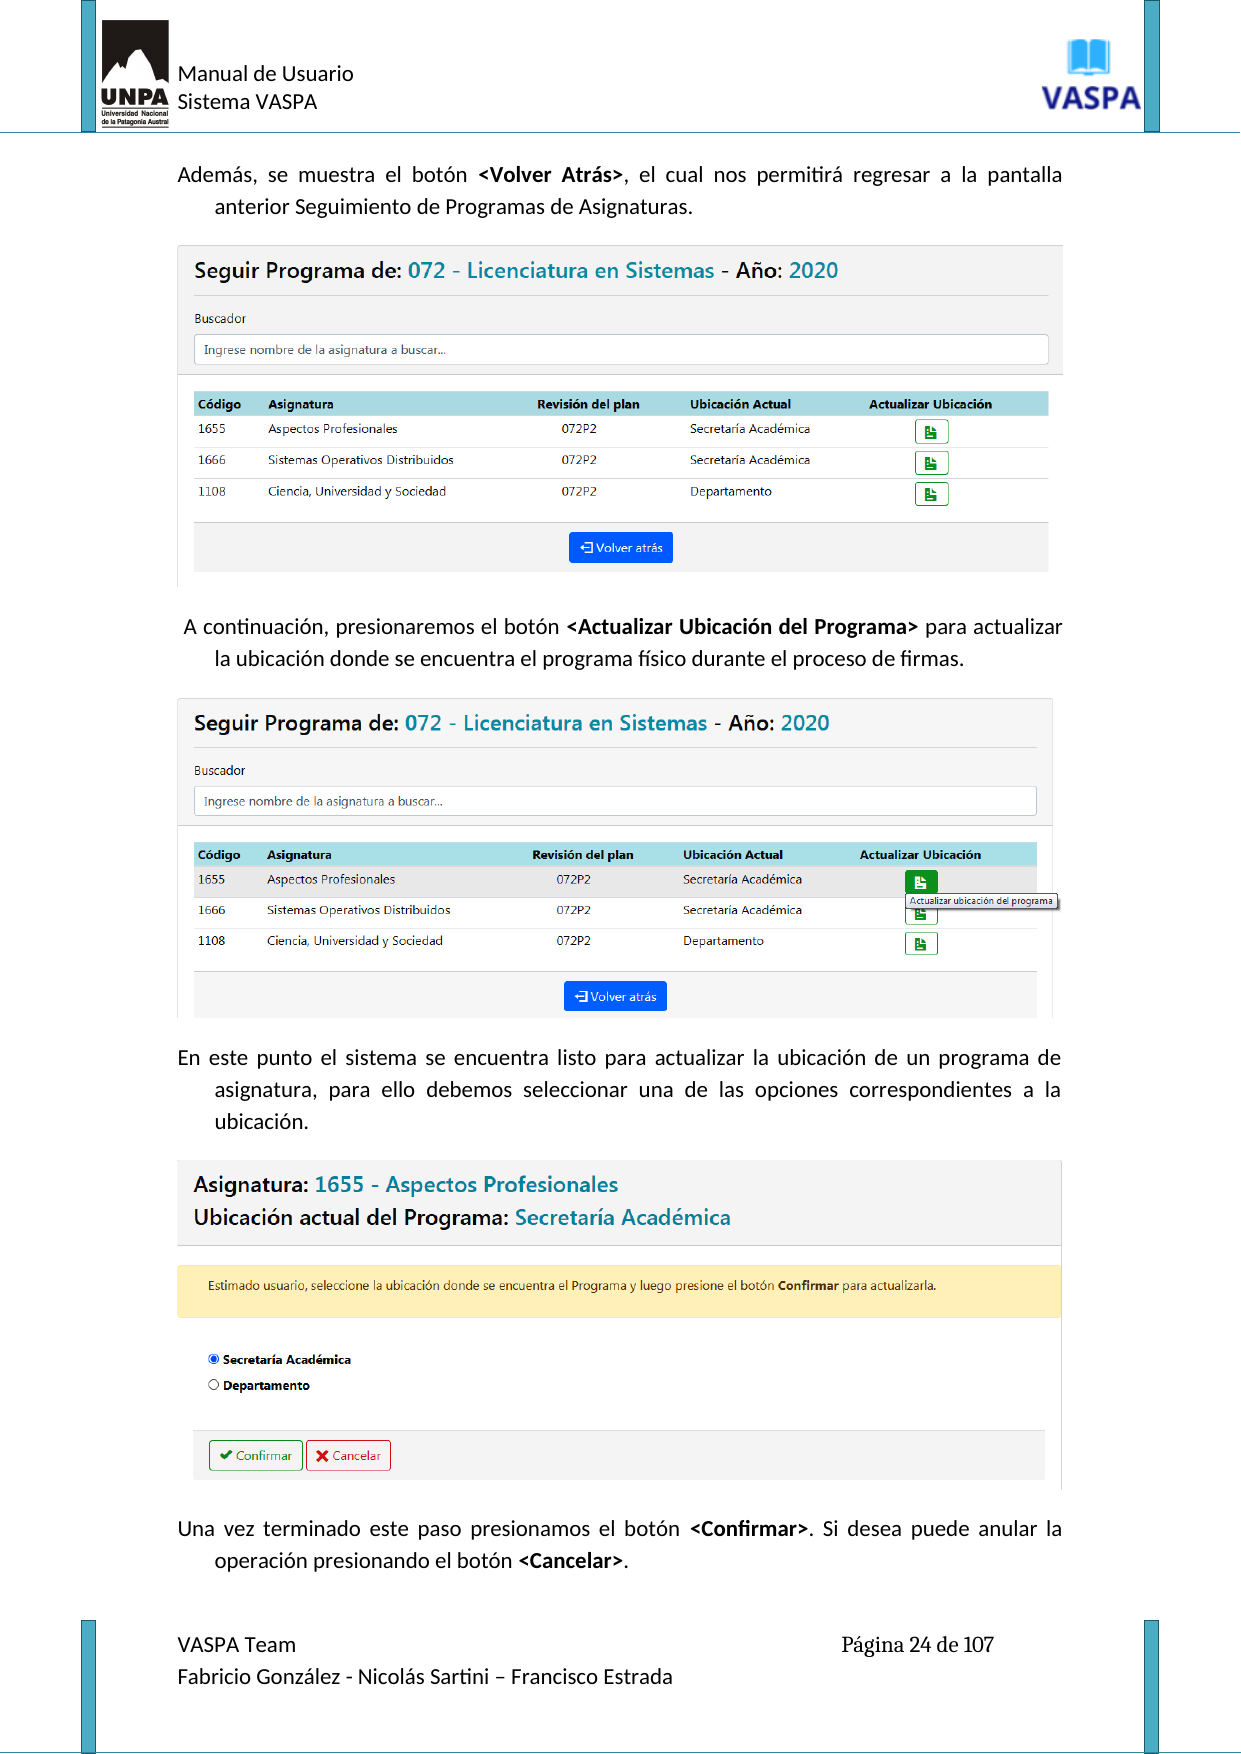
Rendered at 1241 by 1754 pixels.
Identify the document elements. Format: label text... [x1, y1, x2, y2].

picture [177, 697, 1063, 1018]
picture [177, 1160, 1063, 1490]
text Una vez terminado este paso presionamos el botón <Confirmar>. Si desea puede anular la operación presionando el botón <Cancelar>. [177, 1514, 1063, 1574]
text En este punto el sistema se encuentra listo para actualizar la ubicación de un programa de asignatura, para ello debemos seleccionar una de las opciones correspondientes a la ubicación. [177, 1043, 1063, 1135]
text Además, se muestra el botón <Volver Atrás>, el cual nos permitirá regresar a la pantalla anterior Seguimiento de Programas de Asignaturas. [177, 160, 1063, 220]
picture [100, 18, 170, 129]
picture [177, 245, 1063, 587]
picture [1036, 19, 1146, 129]
text A continuación, presionaremos el botón <Actualizar Ubicación del Programa> para actualizar la ubicación donde se encuentra el programa físico durante el proceso de firmas. [177, 612, 1063, 672]
